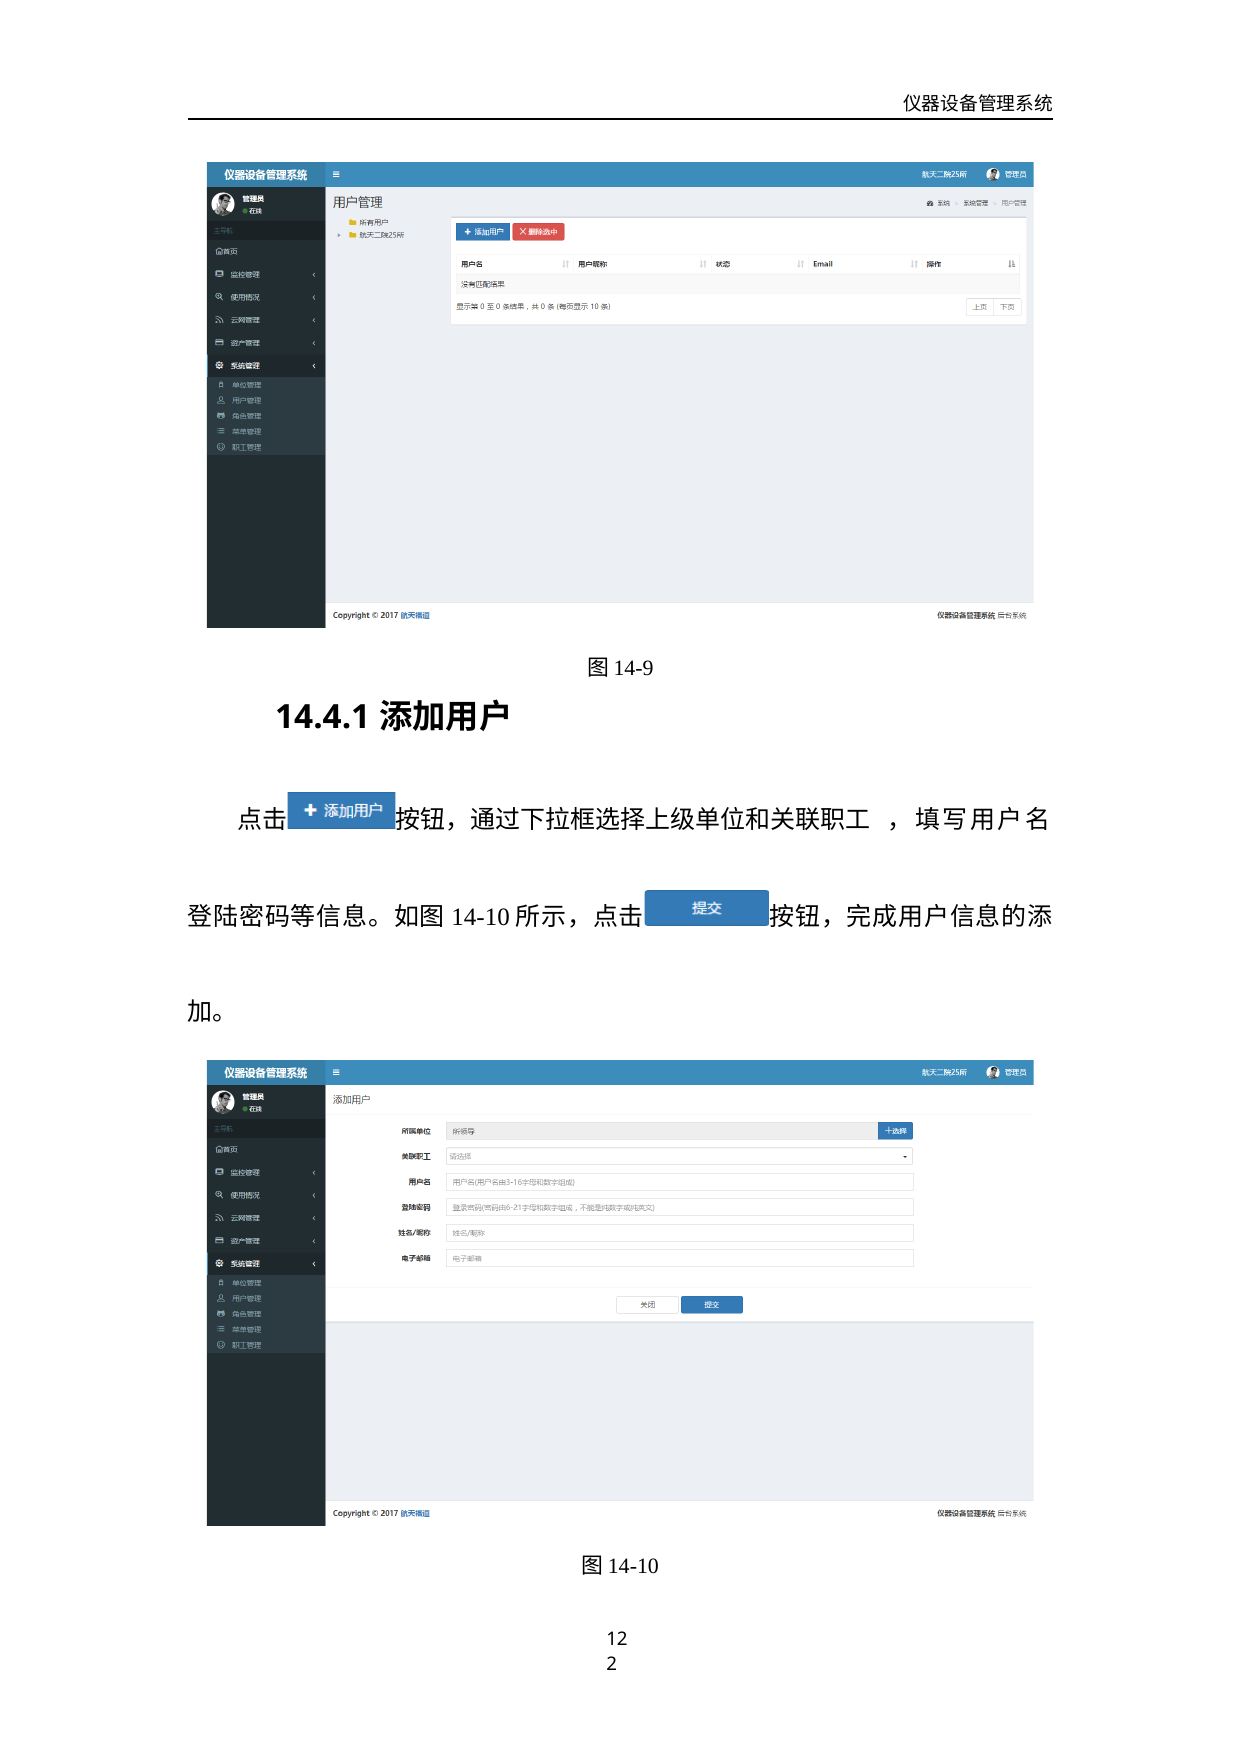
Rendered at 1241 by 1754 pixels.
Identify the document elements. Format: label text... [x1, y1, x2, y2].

text 图14-9 [187, 649, 1053, 682]
text 图14-10 [187, 1547, 1053, 1580]
picture [287, 792, 396, 829]
picture [206, 1060, 1034, 1526]
picture [644, 890, 769, 926]
text 点击按钮，通过下拉框选择上级单位和关联职工 ，填写用户名、登陆密码等信息。如图14-10所示，点击按钮，完成用户信息的添加。 [187, 782, 1053, 1042]
subtitle 14.4.1 添加用户 [275, 682, 1053, 747]
picture [206, 162, 1034, 628]
